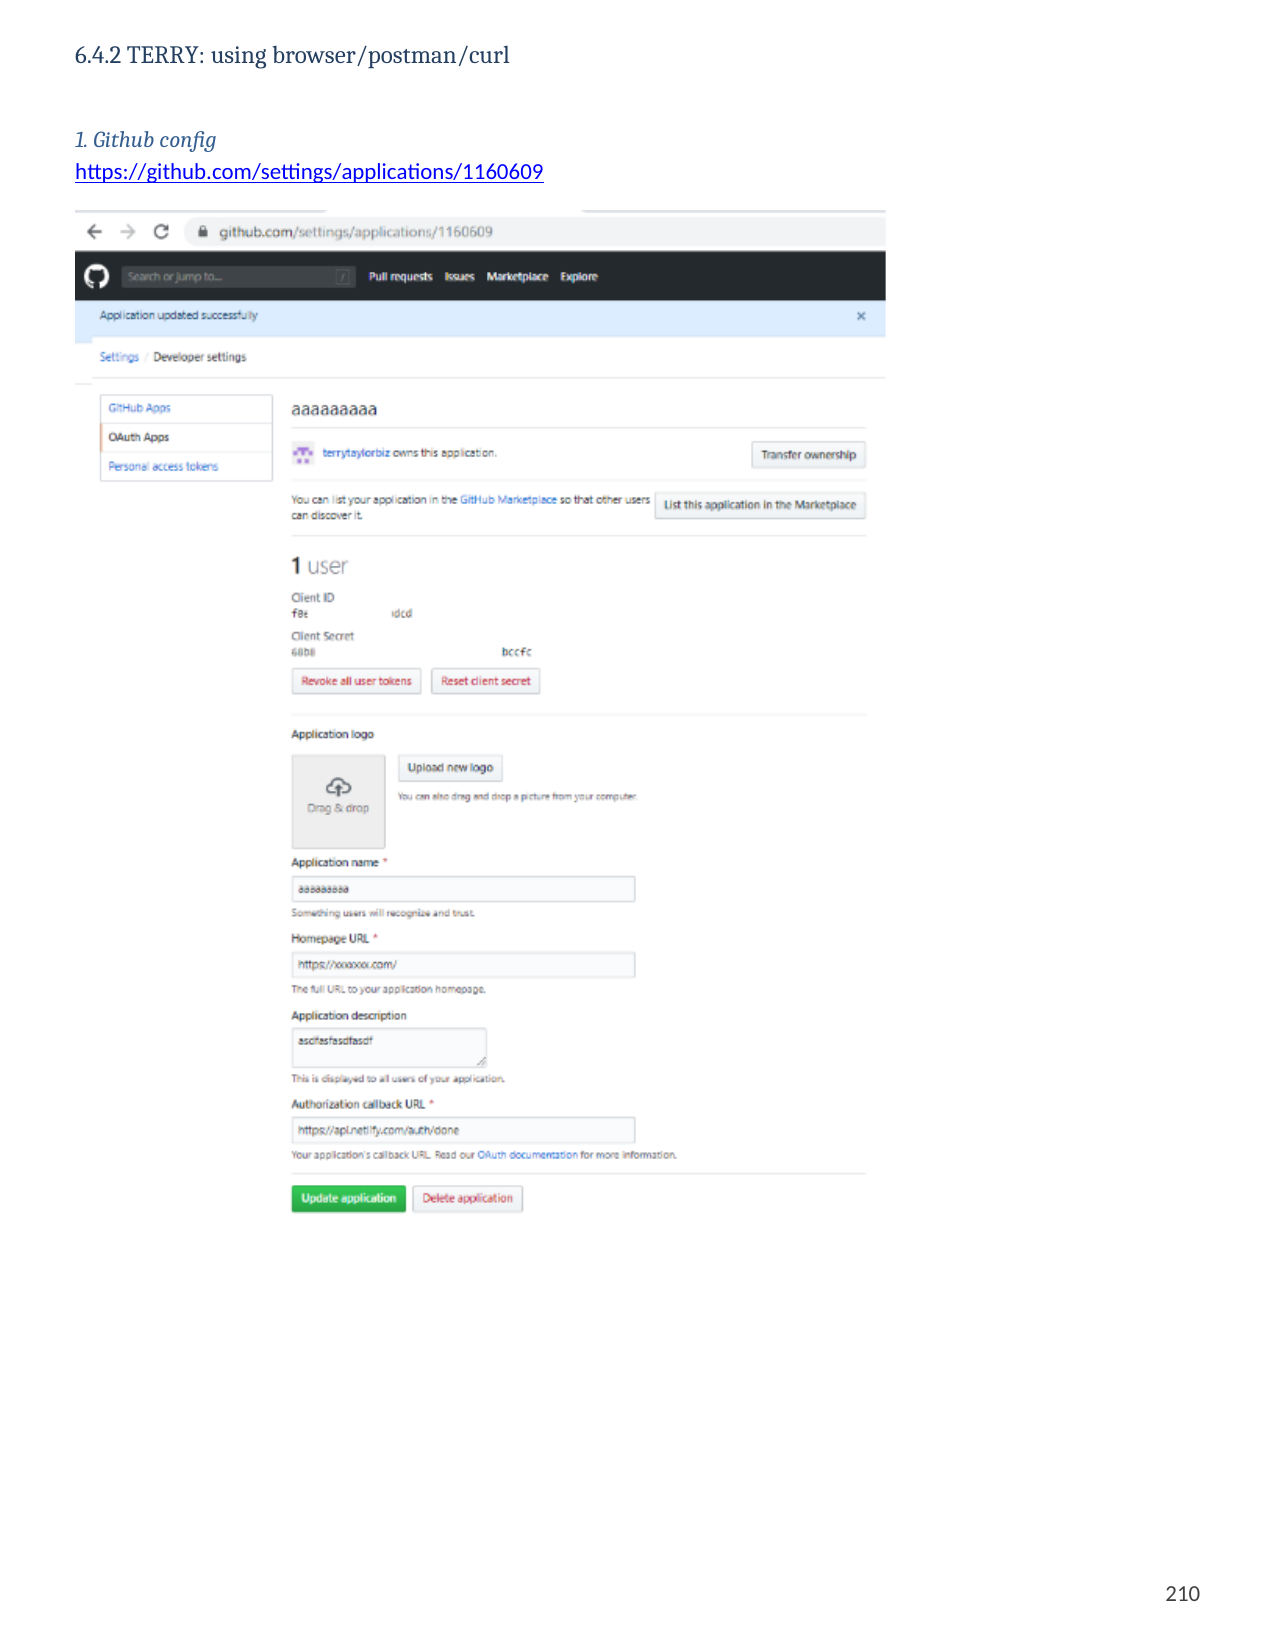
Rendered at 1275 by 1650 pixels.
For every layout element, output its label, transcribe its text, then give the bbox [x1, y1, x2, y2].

subtitle 1. Github config [75, 127, 1200, 154]
text https://github.com/settings/applications/1160609 [75, 157, 1200, 186]
subtitle 6.4.2 TERRY: using browser/postman/curl [75, 41, 1200, 70]
picture [75, 210, 886, 1220]
